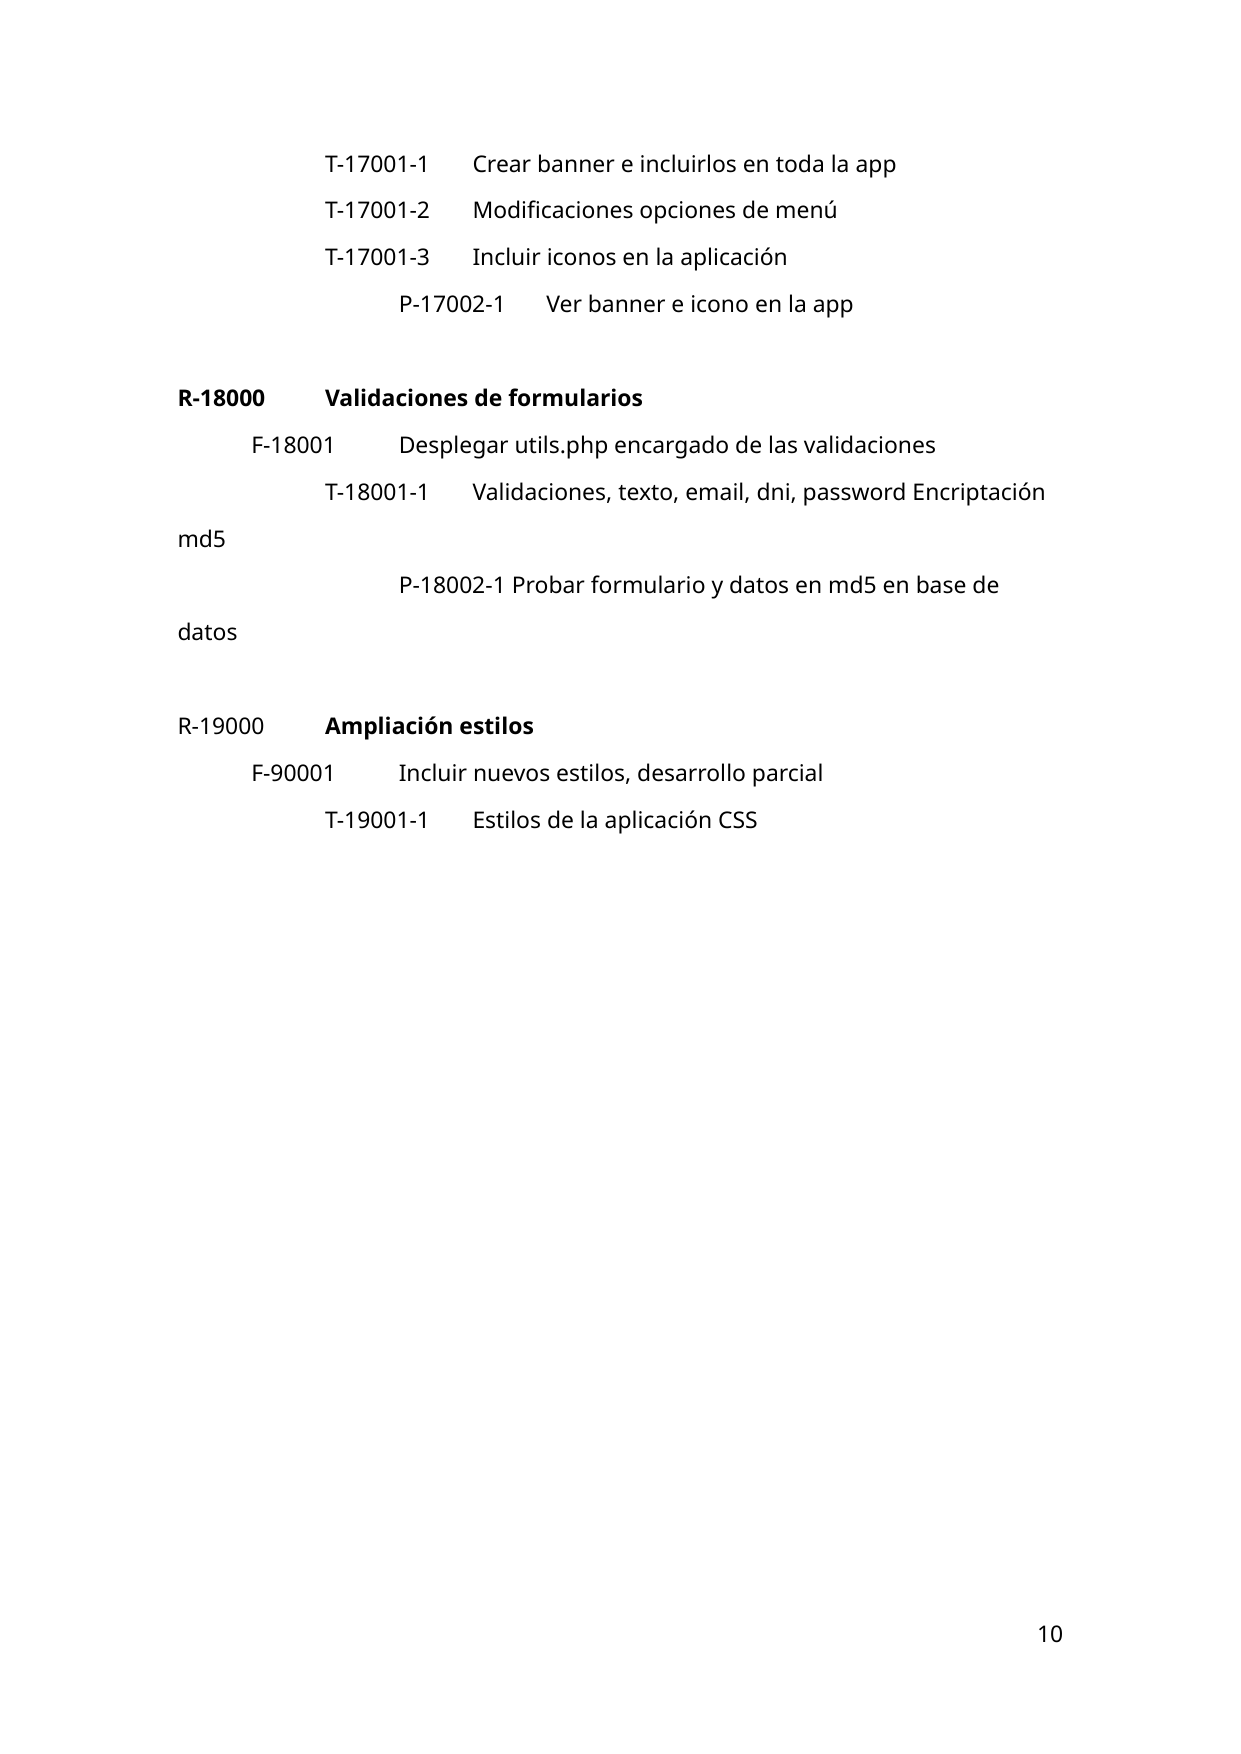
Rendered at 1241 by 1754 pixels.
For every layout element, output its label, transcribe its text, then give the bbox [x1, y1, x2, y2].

text T-17001-1 Crear banner e incluirlos en toda la app [177, 148, 1063, 179]
text T-17001-2 Modificaciones opciones de menú [177, 194, 1063, 226]
text F-18001 Desplegar utils.php encargado de las validaciones [177, 429, 1063, 460]
text R-19000 Ampliación estilos [177, 710, 1063, 741]
text T-18001-1 Validaciones, texto, email, dni, password Encriptación md5 [177, 476, 1063, 554]
text T-19001-1 Estilos de la aplicación CSS [177, 804, 1063, 835]
text P-17002-1 Ver banner e icono en la app [177, 288, 1063, 319]
text R-18000 Validaciones de formularios [177, 382, 1063, 413]
text F-90001 Incluir nuevos estilos, desarrollo parcial [177, 757, 1063, 788]
text P-18002-1 Probar formulario y datos en md5 en base de datos [177, 569, 1063, 648]
text T-17001-3 Incluir iconos en la aplicación [177, 241, 1063, 273]
